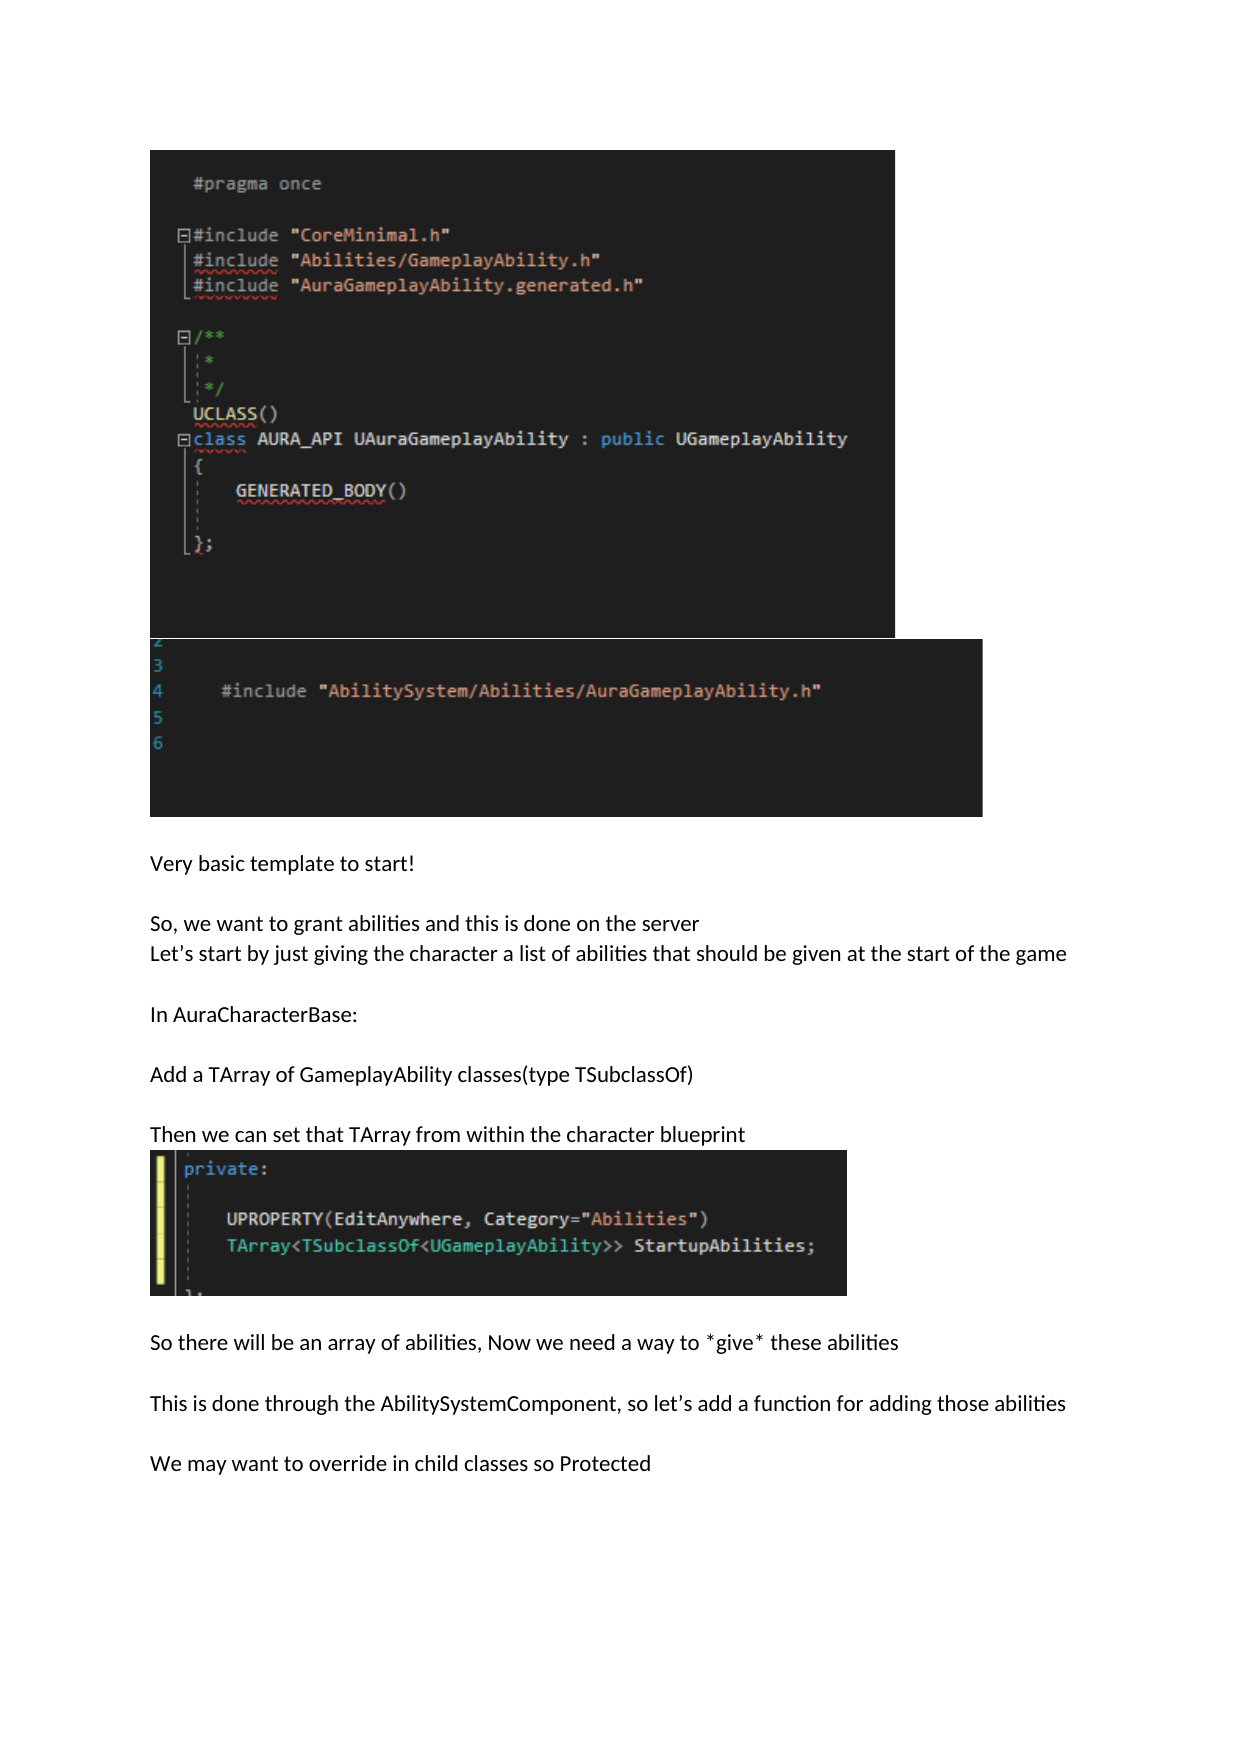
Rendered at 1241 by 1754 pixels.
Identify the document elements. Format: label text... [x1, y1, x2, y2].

list In AuraCharacterBase: [150, 1000, 1090, 1028]
list Then we can set that TArray from within the character blueprint [150, 1121, 1090, 1148]
list We may want to override in child classes so Protected [150, 1449, 1090, 1477]
list Let’s start by just giving the character a list of abilities that should be given at the start of the game [150, 939, 1090, 967]
picture [150, 150, 896, 638]
list Add a TArray of GameplayAbility classes(type TSubclassOf) [150, 1060, 1090, 1088]
list This is done through the AbilitySystemComponent, so let’s add a function for adding those abilities [150, 1389, 1090, 1417]
list Very basic template to start! [150, 849, 1090, 877]
picture [150, 639, 983, 817]
list So, we want to grant abilities and this is done on the server [150, 909, 1090, 937]
picture [150, 1150, 847, 1296]
list So there will be an array of abilities, Now we need a way to *give* these abilities [150, 1328, 1090, 1356]
